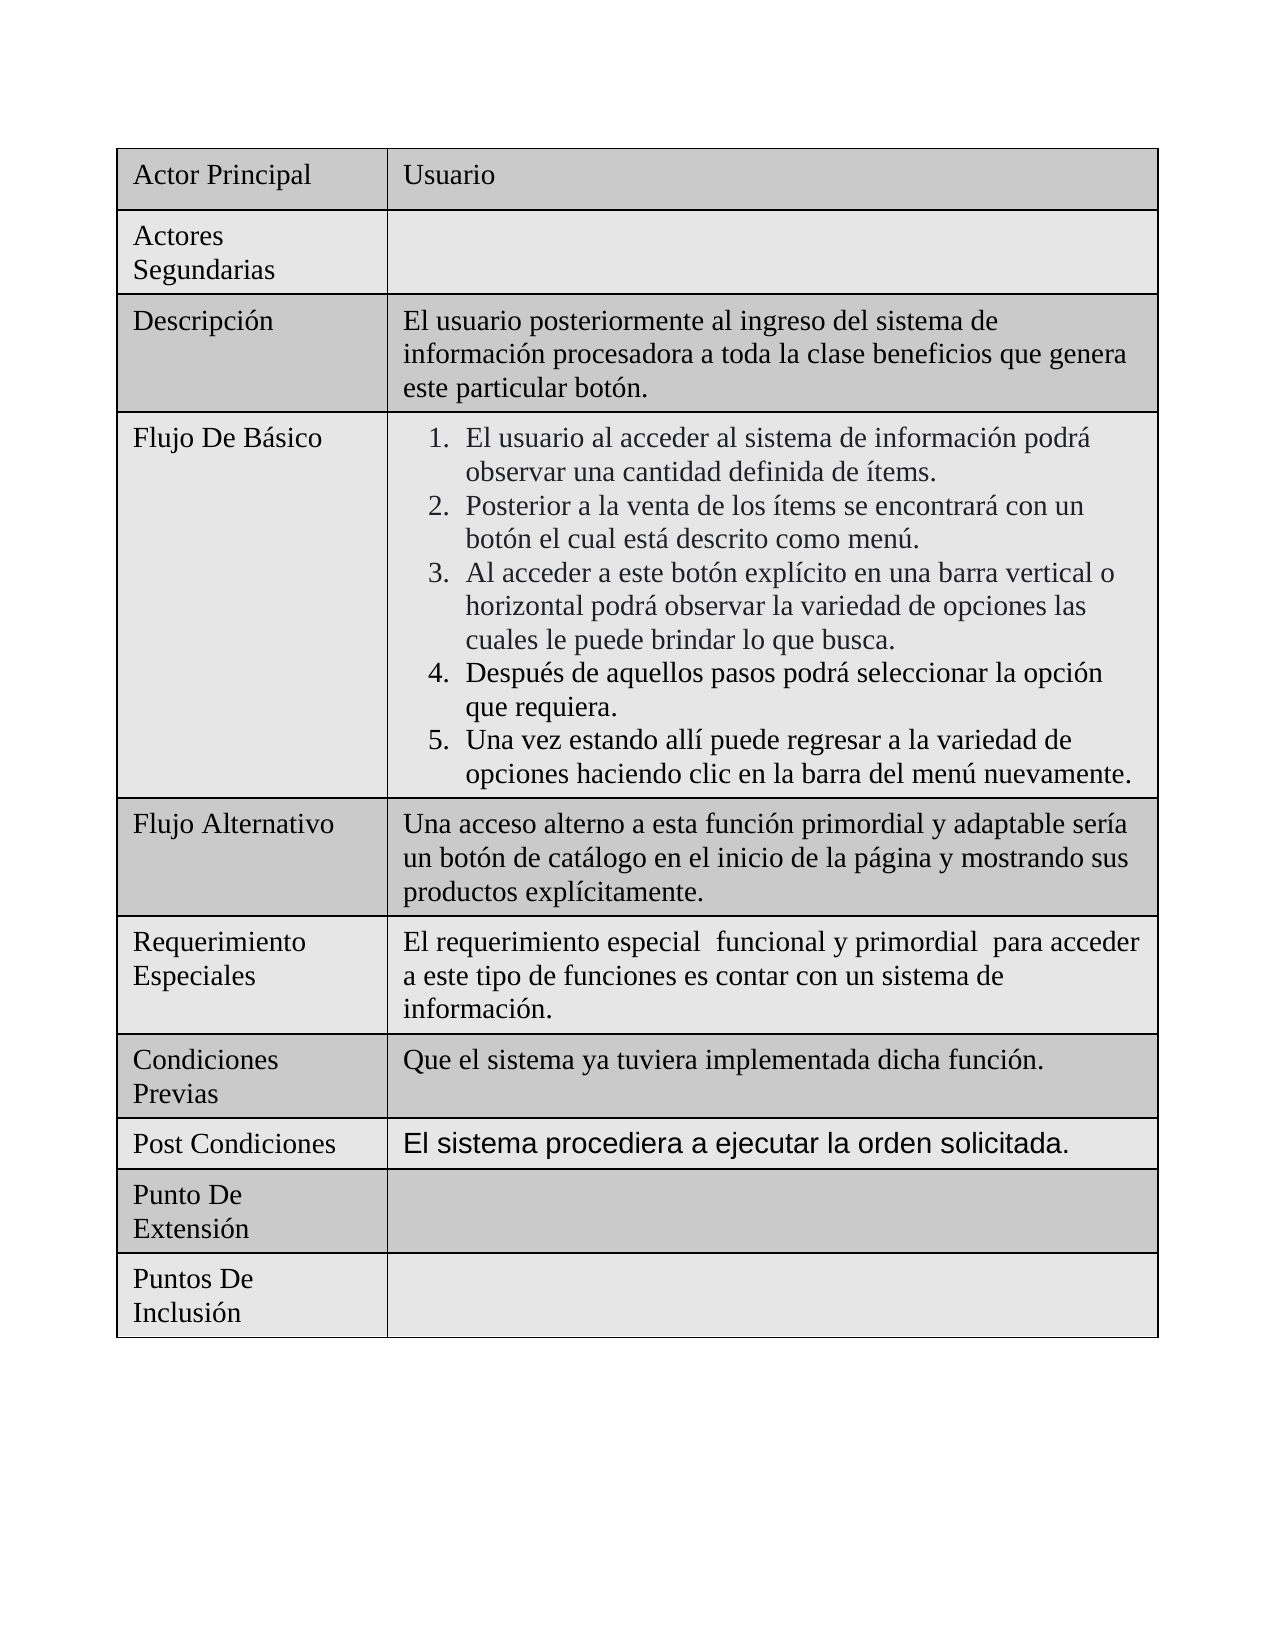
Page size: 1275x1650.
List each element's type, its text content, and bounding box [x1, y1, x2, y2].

table_cell Requerimiento Especiales [118, 917, 387, 1033]
table_cell Post Condiciones [118, 1119, 387, 1168]
table_cell Usuario [388, 149, 1157, 209]
table_cell [388, 211, 1157, 293]
table_cell Flujo Alternativo [118, 799, 387, 915]
table_cell [388, 1170, 1157, 1252]
table_cell El requerimiento especial funcional y primordial para acceder a este tipo de funciones es contar con un sistema de información. [388, 917, 1157, 1033]
table_cell El usuario al acceder al sistema de información podrá observar una cantidad definida de ítems. Posterior a la venta de los ítems se encontrará con un botón el cual está descrito como menú. Al acceder a este botón explícito en una barra vertical o horizontal podrá observar la variedad de opciones las cuales le puede brindar lo que busca. Después de aquellos pasos podrá seleccionar la opción que requiera. Una vez estando allí puede regresar a la variedad de opciones haciendo clic en la barra del menú nuevamente. [388, 413, 1157, 797]
table_cell Que el sistema ya tuviera implementada dicha función. [388, 1035, 1157, 1117]
table_cell Flujo De Básico [118, 413, 387, 797]
table_cell Actores Segundarias [118, 211, 387, 293]
table_cell El sistema procediera a ejecutar la orden solicitada. [388, 1119, 1157, 1168]
table_cell Actor Principal [118, 149, 387, 209]
table_cell Condiciones Previas [118, 1035, 387, 1117]
table_cell Una acceso alterno a esta función primordial y adaptable sería un botón de catálogo en el inicio de la página y mostrando sus productos explícitamente. [388, 799, 1157, 915]
table_cell [388, 1254, 1157, 1336]
table_cell Punto De Extensión [118, 1170, 387, 1252]
table_cell El usuario posteriormente al ingreso del sistema de información procesadora a toda la clase beneficios que genera este particular botón. [388, 295, 1157, 411]
table_cell Puntos De Inclusión [118, 1254, 387, 1336]
table_cell Descripción [118, 295, 387, 411]
